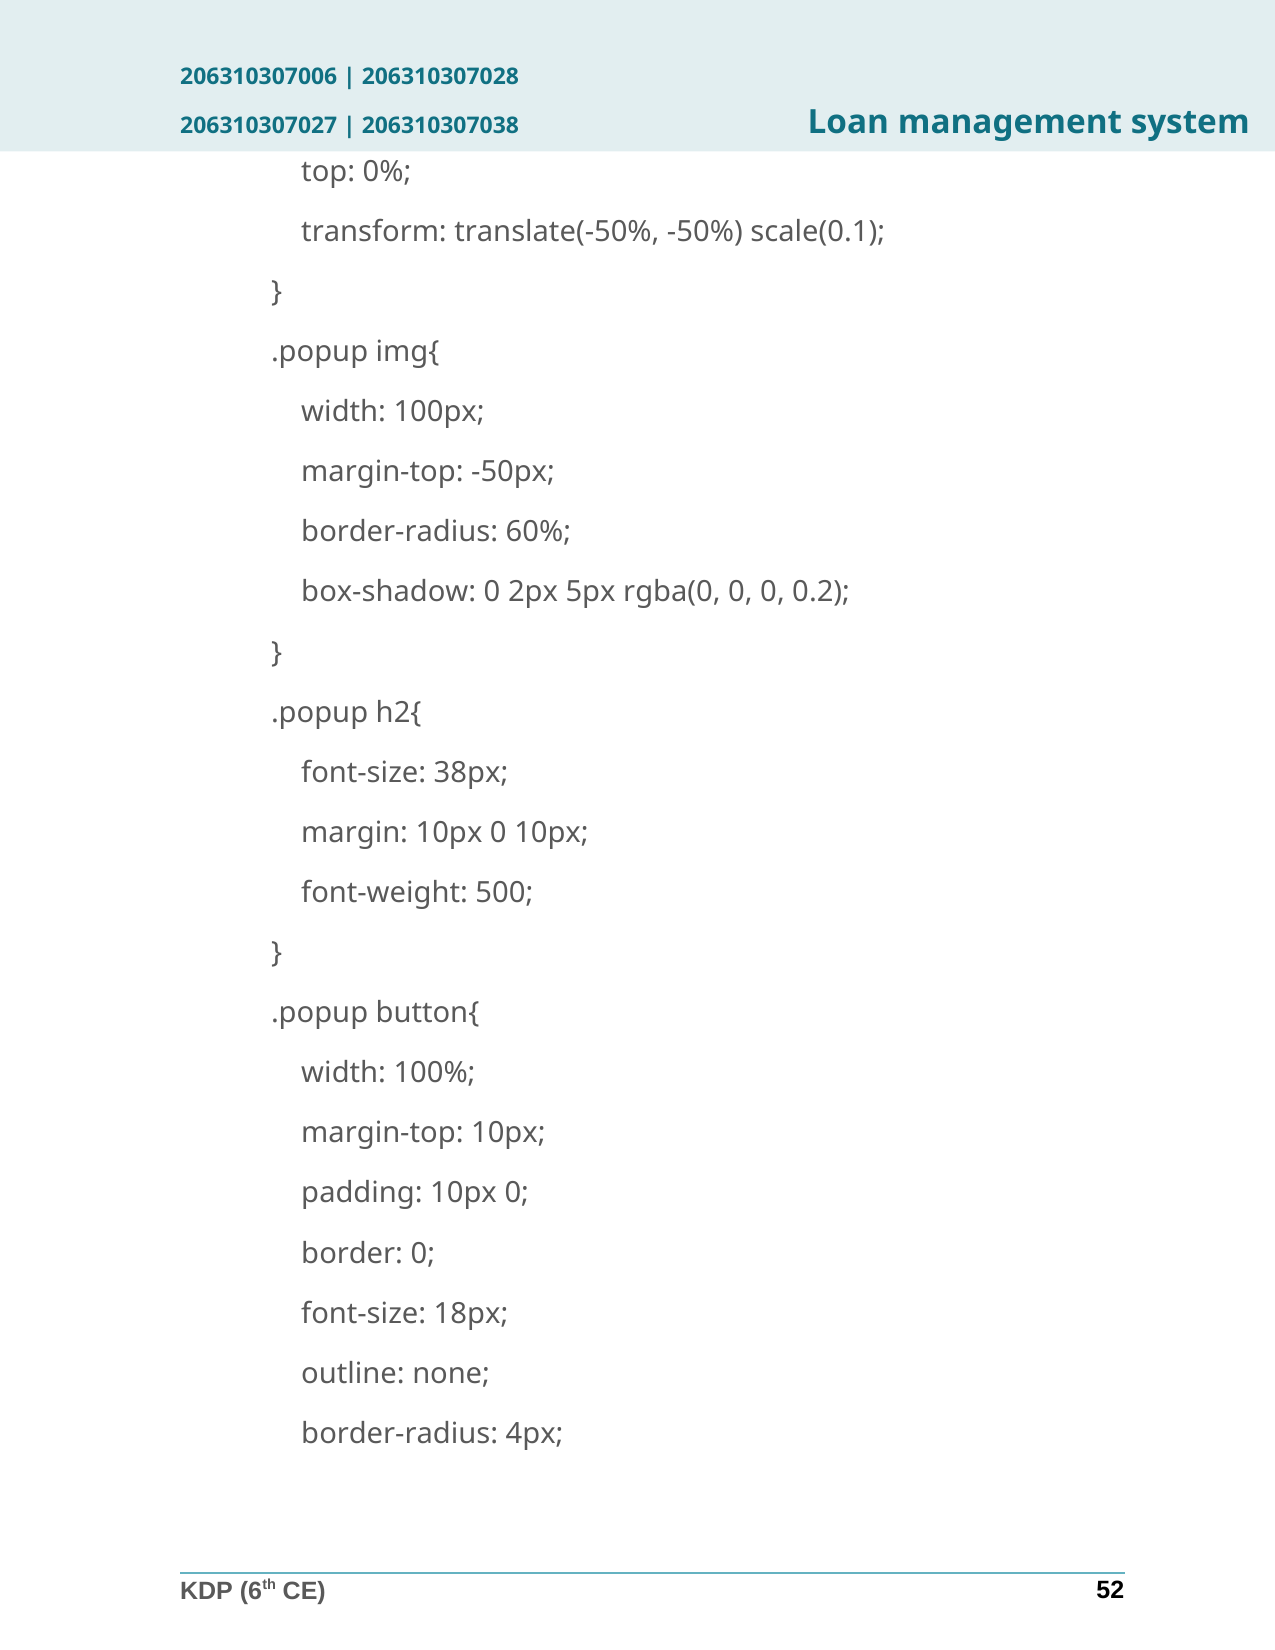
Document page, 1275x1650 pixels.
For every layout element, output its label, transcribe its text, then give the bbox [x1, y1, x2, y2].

text border: 0; [180, 1232, 1125, 1272]
text font-size: 38px; [180, 751, 1125, 791]
text } [180, 270, 1125, 310]
text border-radius: 60%; [180, 511, 1125, 550]
text width: 100%; [180, 1052, 1125, 1091]
text padding: 10px 0; [180, 1172, 1125, 1211]
text .popup h2{ [180, 691, 1125, 731]
text .popup button{ [180, 991, 1125, 1031]
text outline: none; [180, 1352, 1125, 1392]
text } [180, 931, 1125, 971]
text .popup img{ [180, 330, 1125, 370]
text top: 0%; [180, 150, 1125, 190]
text box-shadow: 0 2px 5px rgba(0, 0, 0, 0.2); [180, 571, 1125, 610]
text transform: translate(-50%, -50%) scale(0.1); [180, 210, 1125, 250]
text font-weight: 500; [180, 871, 1125, 911]
text border-radius: 4px; [180, 1412, 1125, 1452]
text margin: 10px 0 10px; [180, 811, 1125, 851]
text width: 100px; [180, 390, 1125, 430]
text margin-top: 10px; [180, 1112, 1125, 1151]
text font-size: 18px; [180, 1292, 1125, 1332]
text } [180, 631, 1125, 671]
text margin-top: -50px; [180, 451, 1125, 490]
